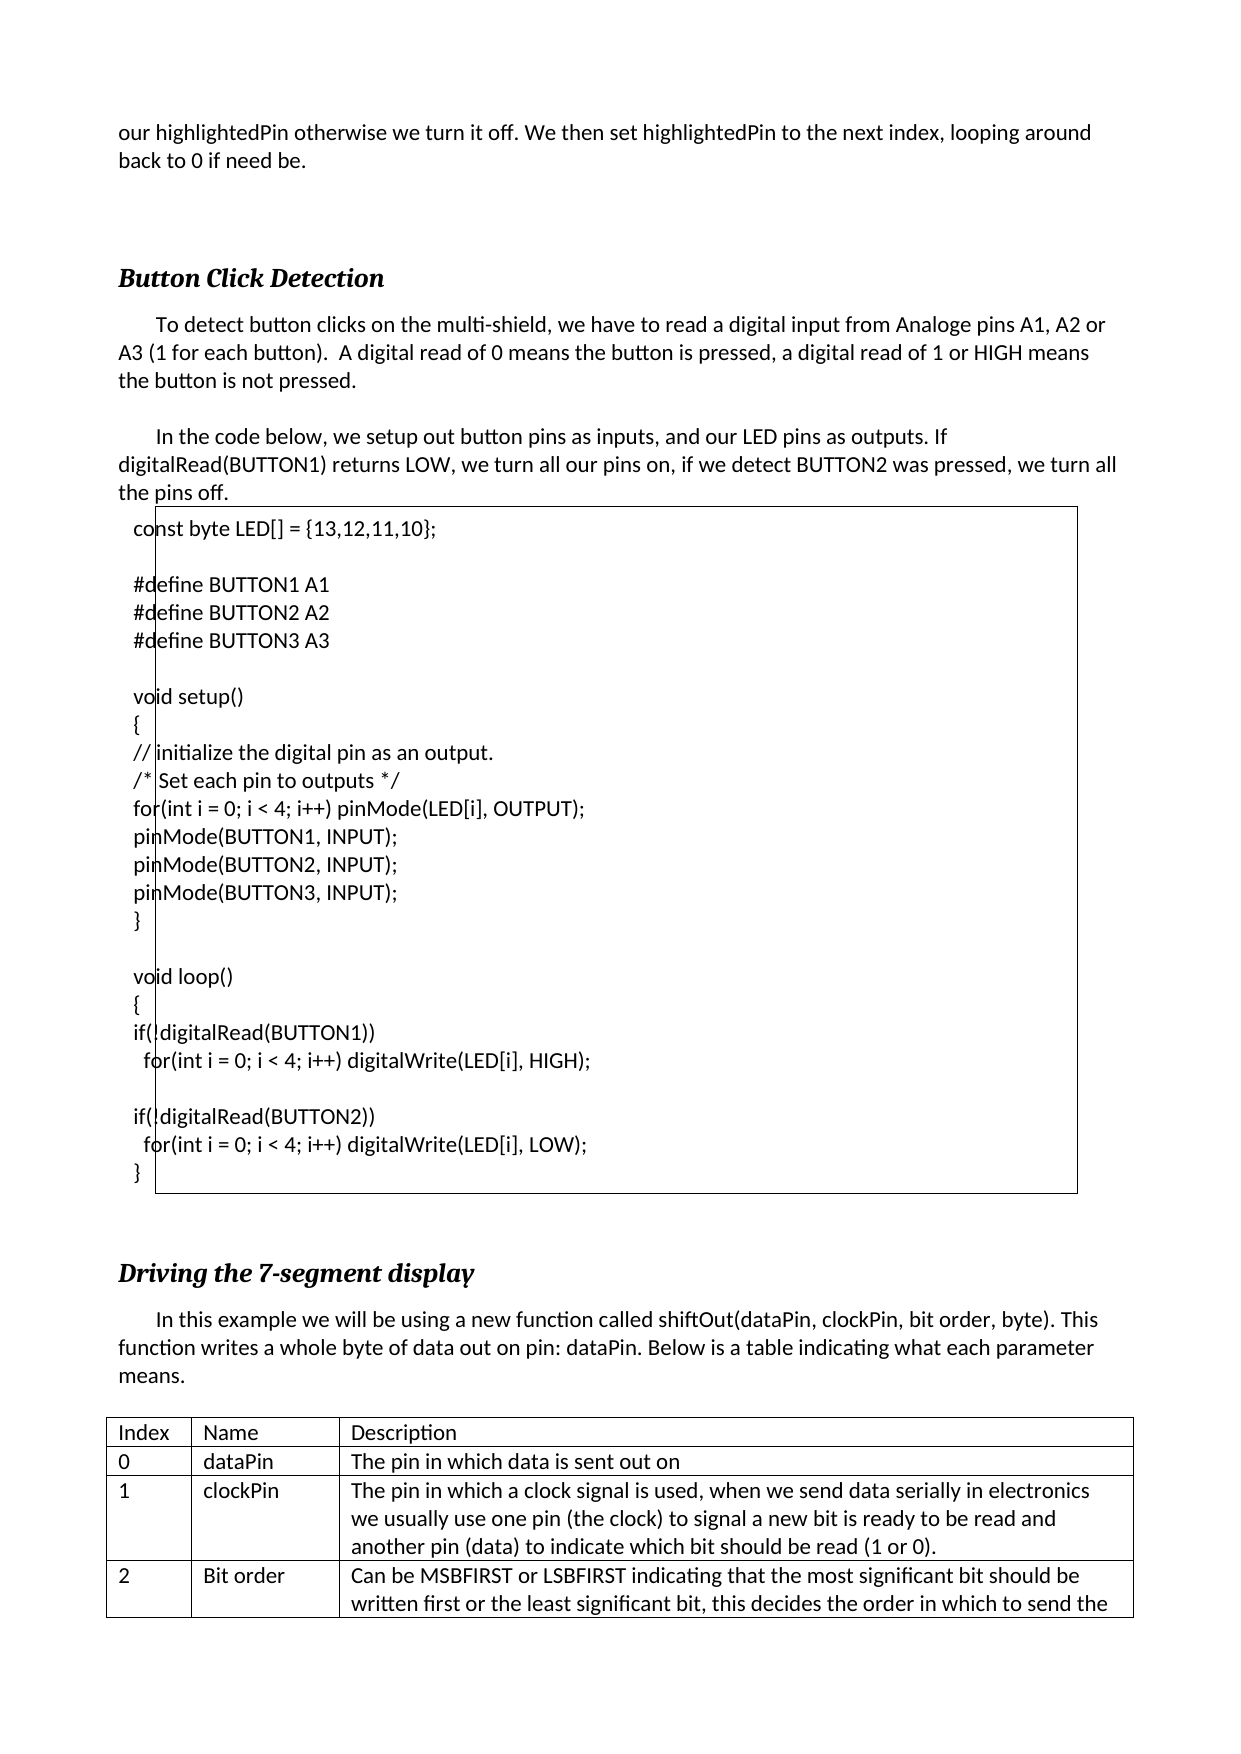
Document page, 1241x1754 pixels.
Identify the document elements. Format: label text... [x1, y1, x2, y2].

table_cell clockPin [192, 1476, 339, 1560]
subtitle Button Click Detection [118, 263, 1122, 295]
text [118, 118, 1122, 174]
table_cell 2 [107, 1561, 191, 1617]
table_cell The pin in which data is sent out on [340, 1447, 1133, 1475]
table_cell 1 [107, 1476, 191, 1560]
text In this example we will be using a new function called shiftOut(dataPin, clockPin, bit order, byte). This function writes a whole byte of data out on pin: dataPin. Below is a table indicating what each parameter means. [118, 1305, 1122, 1389]
table_header Name [192, 1418, 339, 1446]
table_header Description [340, 1418, 1133, 1446]
table_cell The pin in which a clock signal is used, when we send data serially in electronics we usually use one pin (the clock) to signal a new bit is ready to be read and another pin (data) to indicate which bit should be read (1 or 0). [340, 1476, 1133, 1560]
text To detect button clicks on the multi-shield, we have to read a digital input from Analoge pins A1, A2 or A3 (1 for each button). A digital read of 0 means the button is pressed, a digital read of 1 or HIGH means the button is not pressed. [118, 310, 1122, 394]
table_header Index [107, 1418, 191, 1446]
table_cell dataPin [192, 1447, 339, 1475]
subtitle Driving the 7-segment display [118, 1258, 1122, 1289]
text In the code below, we setup out button pins as inputs, and our LED pins as outputs. If digitalRead(BUTTON1) returns LOW, we turn all our pins on, if we detect BUTTON2 was pressed, we turn all the pins off. [118, 422, 1122, 506]
table_cell Bit order [192, 1561, 339, 1617]
table_cell 0 [107, 1447, 191, 1475]
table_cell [340, 1561, 1133, 1617]
